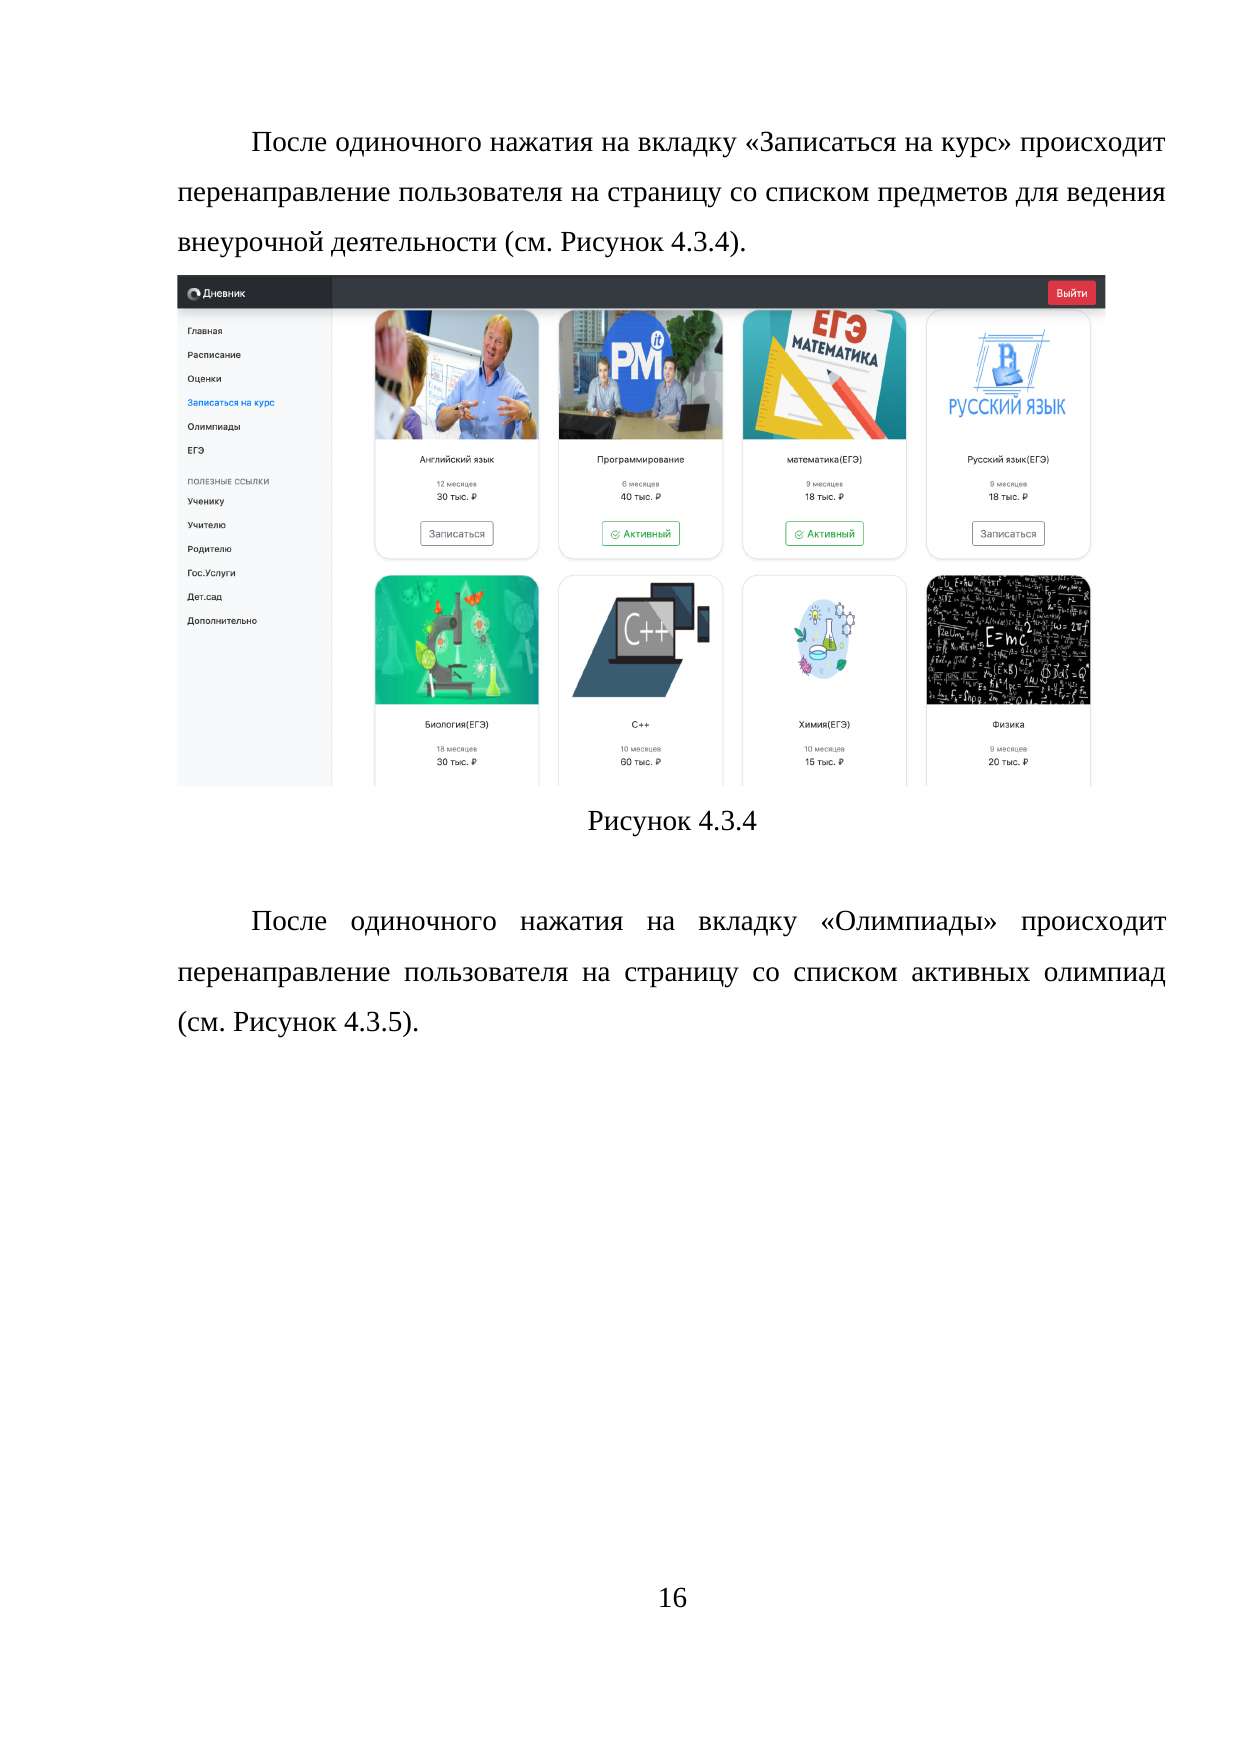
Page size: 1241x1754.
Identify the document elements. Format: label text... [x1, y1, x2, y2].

text После одиночного нажатия на вкладку «Записаться на курс» происходит перенаправление пользователя на страницу со списком предметов для ведения внеурочной деятельности (см. Рисунок 4.3.4). [177, 124, 1167, 258]
text После одиночного нажатия на вкладку «Олимпиады» происходит перенаправление пользователя на страницу со списком активных олимпиад (см. Рисунок 4.3.5). [177, 903, 1167, 1037]
picture [177, 275, 1106, 786]
text Рисунок 4.3.4 [177, 803, 1167, 836]
